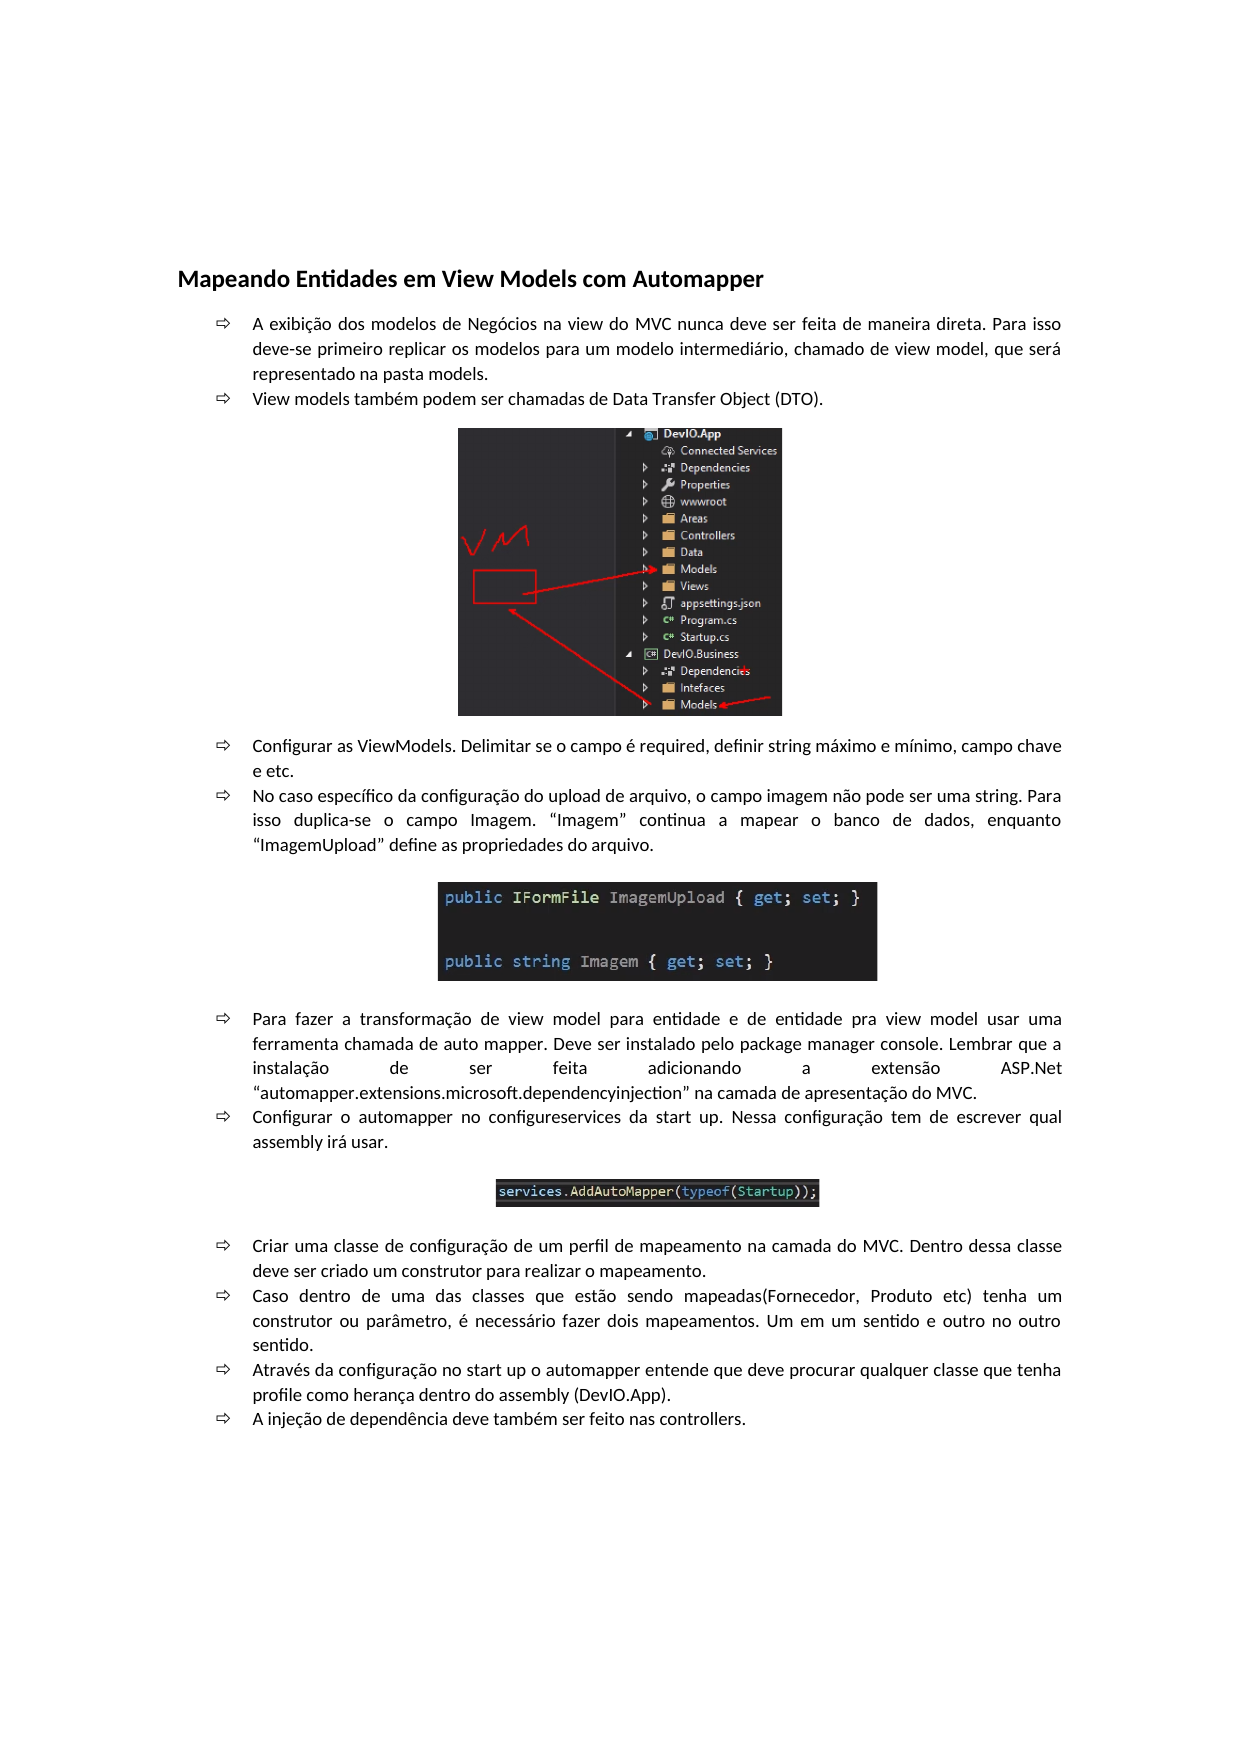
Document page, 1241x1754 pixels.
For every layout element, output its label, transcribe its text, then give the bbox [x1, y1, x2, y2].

list Para fazer a transformação de view model para entidade e de entidade pra view model usar uma ferramenta chamada de auto mapper. Deve ser instalado pelo package manager console. Lembrar que a instalação de ser feita adicionando a extensão ASP.Net “automapper.extensions.microsoft.dependencyinjection” na camada de apresentação do MVC. [215, 1007, 1063, 1104]
picture [437, 882, 878, 981]
list Caso dentro de uma das classes que estão sendo mapeadas(Fornecedor, Produto etc) tenha um construtor ou parâmetro, é necessário fazer dois mapeamentos. Um em um sentido e outro no outro sentido. [215, 1284, 1063, 1356]
list Configurar as ViewModels. Delimitar se o campo é required, definir string máximo e mínimo, campo chave e etc. [215, 734, 1063, 782]
picture [458, 428, 783, 716]
list A injeção de dependência deve também ser feito nas controllers. [215, 1407, 1063, 1430]
list View models também podem ser chamadas de Data Transfer Object (DTO). [215, 387, 1063, 409]
list Criar uma classe de configuração de um perfil de mapeamento na camada do MVC. Dentro dessa classe deve ser criado um construtor para realizar o mapeamento. [215, 1235, 1063, 1282]
list A exibição dos modelos de Negócios na view do MVC nunca deve ser feita de maneira direta. Para isso deve-se primeiro replicar os modelos para um modelo intermediário, chamado de view model, que será representado na pasta models. [215, 313, 1063, 385]
list Configurar o automapper no configureservices da start up. Nessa configuração tem de escrever qual assembly irá usar. [215, 1106, 1063, 1153]
picture [495, 1179, 820, 1207]
text Mapeando Entidades em View Models com Automapper [177, 263, 1063, 293]
list Através da configuração no start up o automapper entende que deve procurar qualquer classe que tenha profile como herança dentro do assembly (DevIO.App). [215, 1358, 1063, 1406]
list No caso específico da configuração do upload de arquivo, o campo imagem não pode ser uma string. Para isso duplica-se o campo Imagem. “Imagem” continua a mapear o banco de dados, enquanto “ImagemUpload” define as propriedades do arquivo. [215, 784, 1063, 856]
